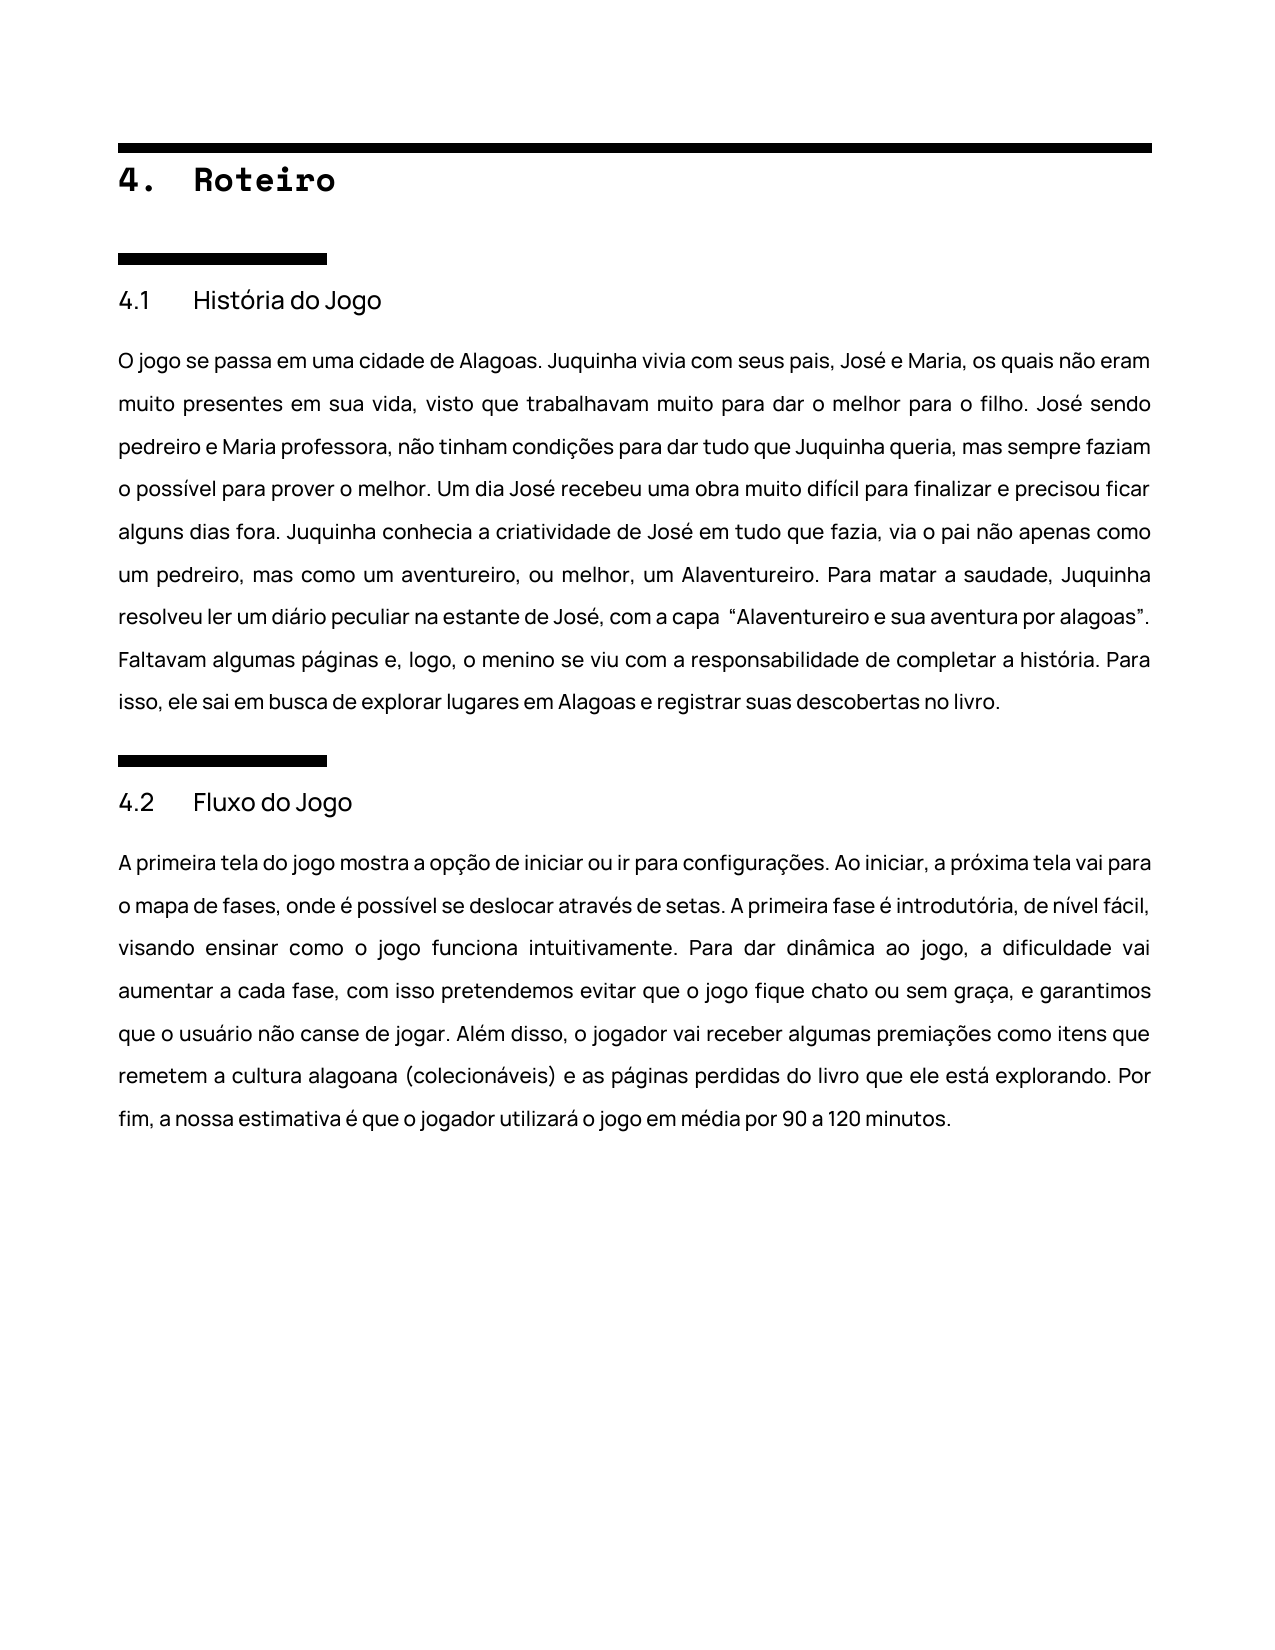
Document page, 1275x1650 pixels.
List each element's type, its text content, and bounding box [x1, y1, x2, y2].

list História do Jogo [118, 283, 1152, 317]
list Fluxo do Jogo [118, 785, 1152, 819]
title Roteiro [118, 153, 1152, 204]
text O jogo se passa em uma cidade de Alagoas. Juquinha vivia com seus pais, José e Maria, os quais não eram muito presentes em sua vida, visto que trabalhavam muito para dar o melhor para o filho. José sendo pedreiro e Maria professora, não tinham condições para dar tudo que Juquinha queria, mas sempre faziam o possível para prover o melhor. Um dia José recebeu uma obra muito difícil para finalizar e precisou ficar alguns dias fora. Juquinha conhecia a criatividade de José em tudo que fazia, via o pai não apenas como um pedreiro, mas como um aventureiro, ou melhor, um Alaventureiro. Para matar a saudade, Juquinha resolveu ler um diário peculiar na estante de José, com a capa “Alaventureiro e sua aventura por alagoas”. Faltavam algumas páginas e, logo, o menino se viu com a responsabilidade de completar a história. Para isso, ele sai em busca de explorar lugares em Alagoas e registrar suas descobertas no livro. [118, 347, 1152, 716]
text A primeira tela do jogo mostra a opção de iniciar ou ir para configurações. Ao iniciar, a próxima tela vai para o mapa de fases, onde é possível se deslocar através de setas. A primeira fase é introdutória, de nível fácil, visando ensinar como o jogo funciona intuitivamente. Para dar dinâmica ao jogo, a dificuldade vai aumentar a cada fase, com isso pretendemos evitar que o jogo fique chato ou sem graça, e garantimos que o usuário não canse de jogar. Além disso, o jogador vai receber algumas premiações como itens que remetem a cultura alagoana (colecionáveis) e as páginas perdidas do livro que ele está explorando. Por fim, a nossa estimativa é que o jogador utilizará o jogo em média por 90 a 120 minutos. [118, 848, 1152, 1132]
